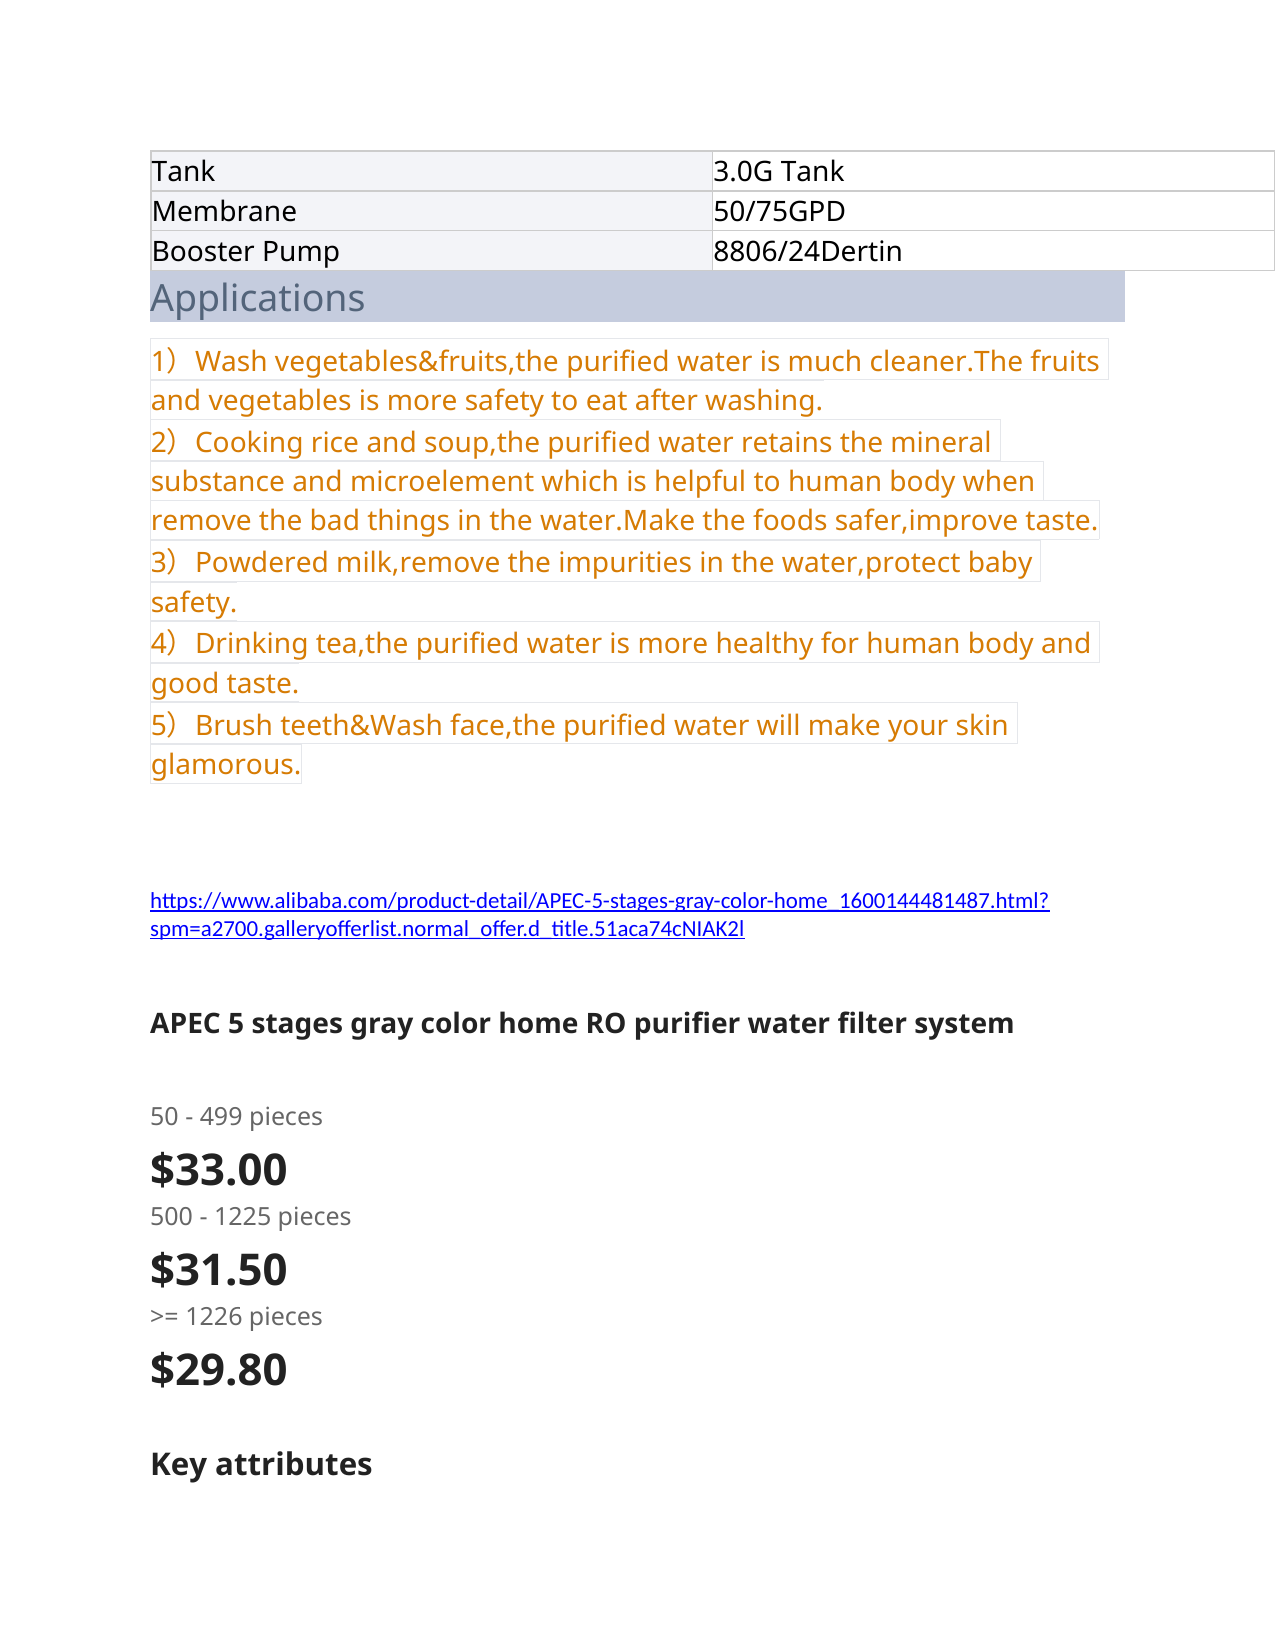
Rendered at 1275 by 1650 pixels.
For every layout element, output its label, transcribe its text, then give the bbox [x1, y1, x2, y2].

table_cell Booster Pump [152, 231, 712, 270]
text >= 1226 pieces [150, 1298, 1125, 1333]
subtitle APEC 5 stages gray color home RO purifier water filter system [150, 1001, 1125, 1042]
text 3）Powdered milk,remove the impurities in the water,protect baby safety. 4）Drinking tea,the purified water is more healthy for human body and good taste. 5）Brush teeth&Wash face,the purified water will make your skin glamorous. [151, 539, 1125, 783]
text 500 - 1225 pieces [150, 1198, 1125, 1233]
text 50 - 499 pieces [150, 1098, 1125, 1132]
table_cell 3.0G Tank [713, 152, 1274, 190]
text 1）Wash vegetables&fruits,the purified water is much cleaner.The fruits and vegetables is more safety to eat after washing. 2）Cooking rice and soup,the purified water retains the mineral substance and microelement which is helpful to human body when remove the bad things in the water.Make the foods safer,improve taste. [151, 338, 1125, 539]
text $33.00 [150, 1139, 1125, 1198]
text $31.50 [150, 1239, 1125, 1298]
text $29.80 [150, 1339, 1125, 1399]
table_cell 8806/24Dertin [713, 231, 1274, 270]
table_cell Membrane [152, 192, 712, 230]
table_cell 50/75GPD [713, 192, 1274, 230]
text Key attributes [150, 1442, 1125, 1485]
text https://www.alibaba.com/product-detail/APEC-5-stages-gray-color-home_1600144481487.html?spm=a2700.galleryofferlist.normal_offer.d_title.51aca74cNIAK2l [150, 886, 1125, 942]
table_cell Tank [152, 152, 712, 190]
text Applications [150, 271, 1125, 322]
